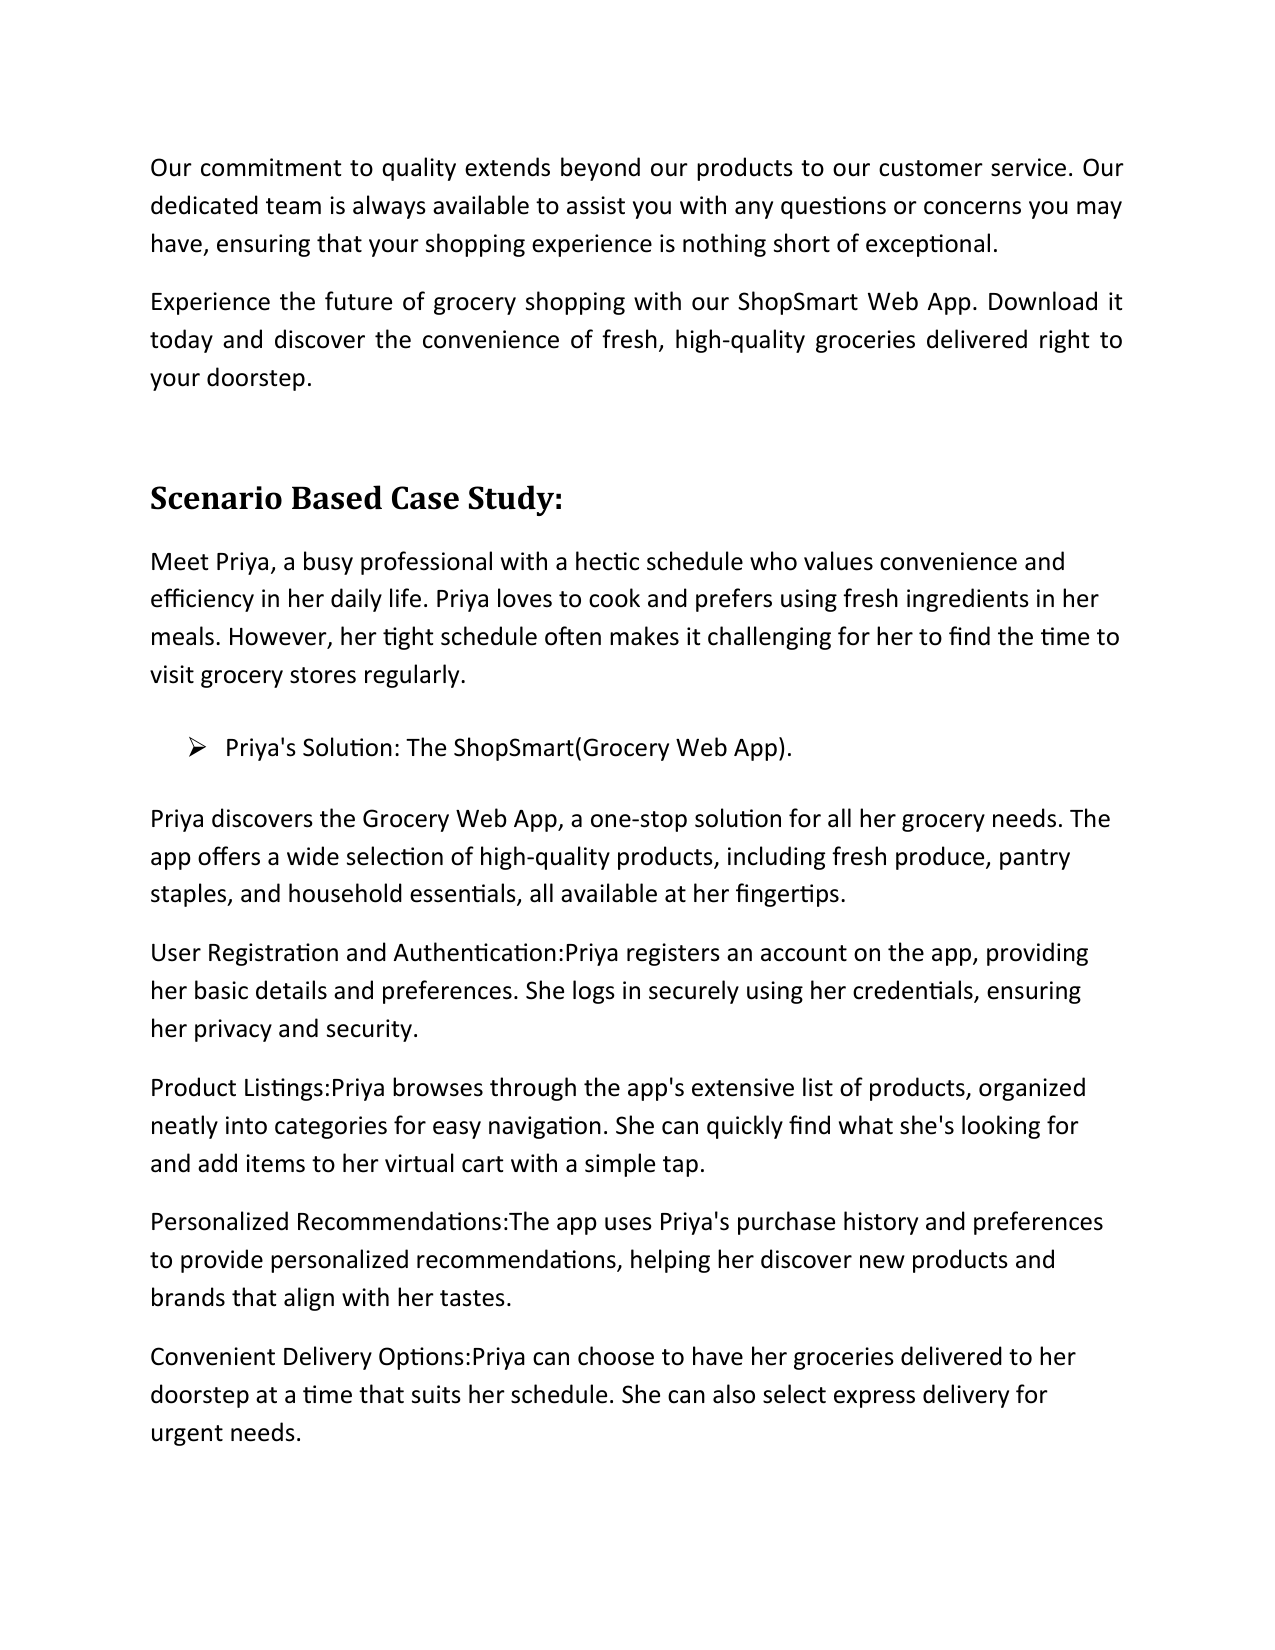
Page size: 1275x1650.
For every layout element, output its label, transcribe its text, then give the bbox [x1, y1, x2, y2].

text Product Listings:Priya browses through the app's extensive list of products, organized neatly into categories for easy navigation. She can quickly find what she's looking for and add items to her virtual cart with a simple tap. [150, 1070, 1125, 1179]
text Meet Priya, a busy professional with a hectic schedule who values convenience and efficiency in her daily life. Priya loves to cook and prefers using fresh ingredients in her meals. However, her tight schedule often makes it challenging for her to find the time to visit grocery stores regularly. [150, 544, 1125, 690]
text Scenario Based Case Study: [150, 478, 1125, 517]
text Our commitment to quality extends beyond our products to our customer service. Our dedicated team is always available to assist you with any questions or concerns you may have, ensuring that your shopping experience is nothing short of exceptional. [150, 150, 1125, 259]
text Priya discovers the Grocery Web App, a one-stop solution for all her grocery needs. The app offers a wide selection of high-quality products, including fresh produce, pantry staples, and household essentials, all available at her fingertips. [150, 801, 1125, 909]
text Personalized Recommendations:The app uses Priya's purchase history and preferences to provide personalized recommendations, helping her discover new products and brands that align with her tastes. [150, 1204, 1125, 1313]
text Experience the future of grocery shopping with our ShopSmart Web App. Download it today and discover the convenience of fresh, high-quality groceries delivered right to your doorstep. [150, 284, 1125, 393]
list Priya's Solution: The ShopSmart(Grocery Web App). [187, 716, 1125, 772]
text User Registration and Authentication:Priya registers an account on the app, providing her basic details and preferences. She logs in securely using her credentials, ensuring her privacy and security. [150, 935, 1125, 1044]
text Convenient Delivery Options:Priya can choose to have her groceries delivered to her doorstep at a time that suits her schedule. She can also select express delivery for urgent needs. [150, 1339, 1125, 1448]
